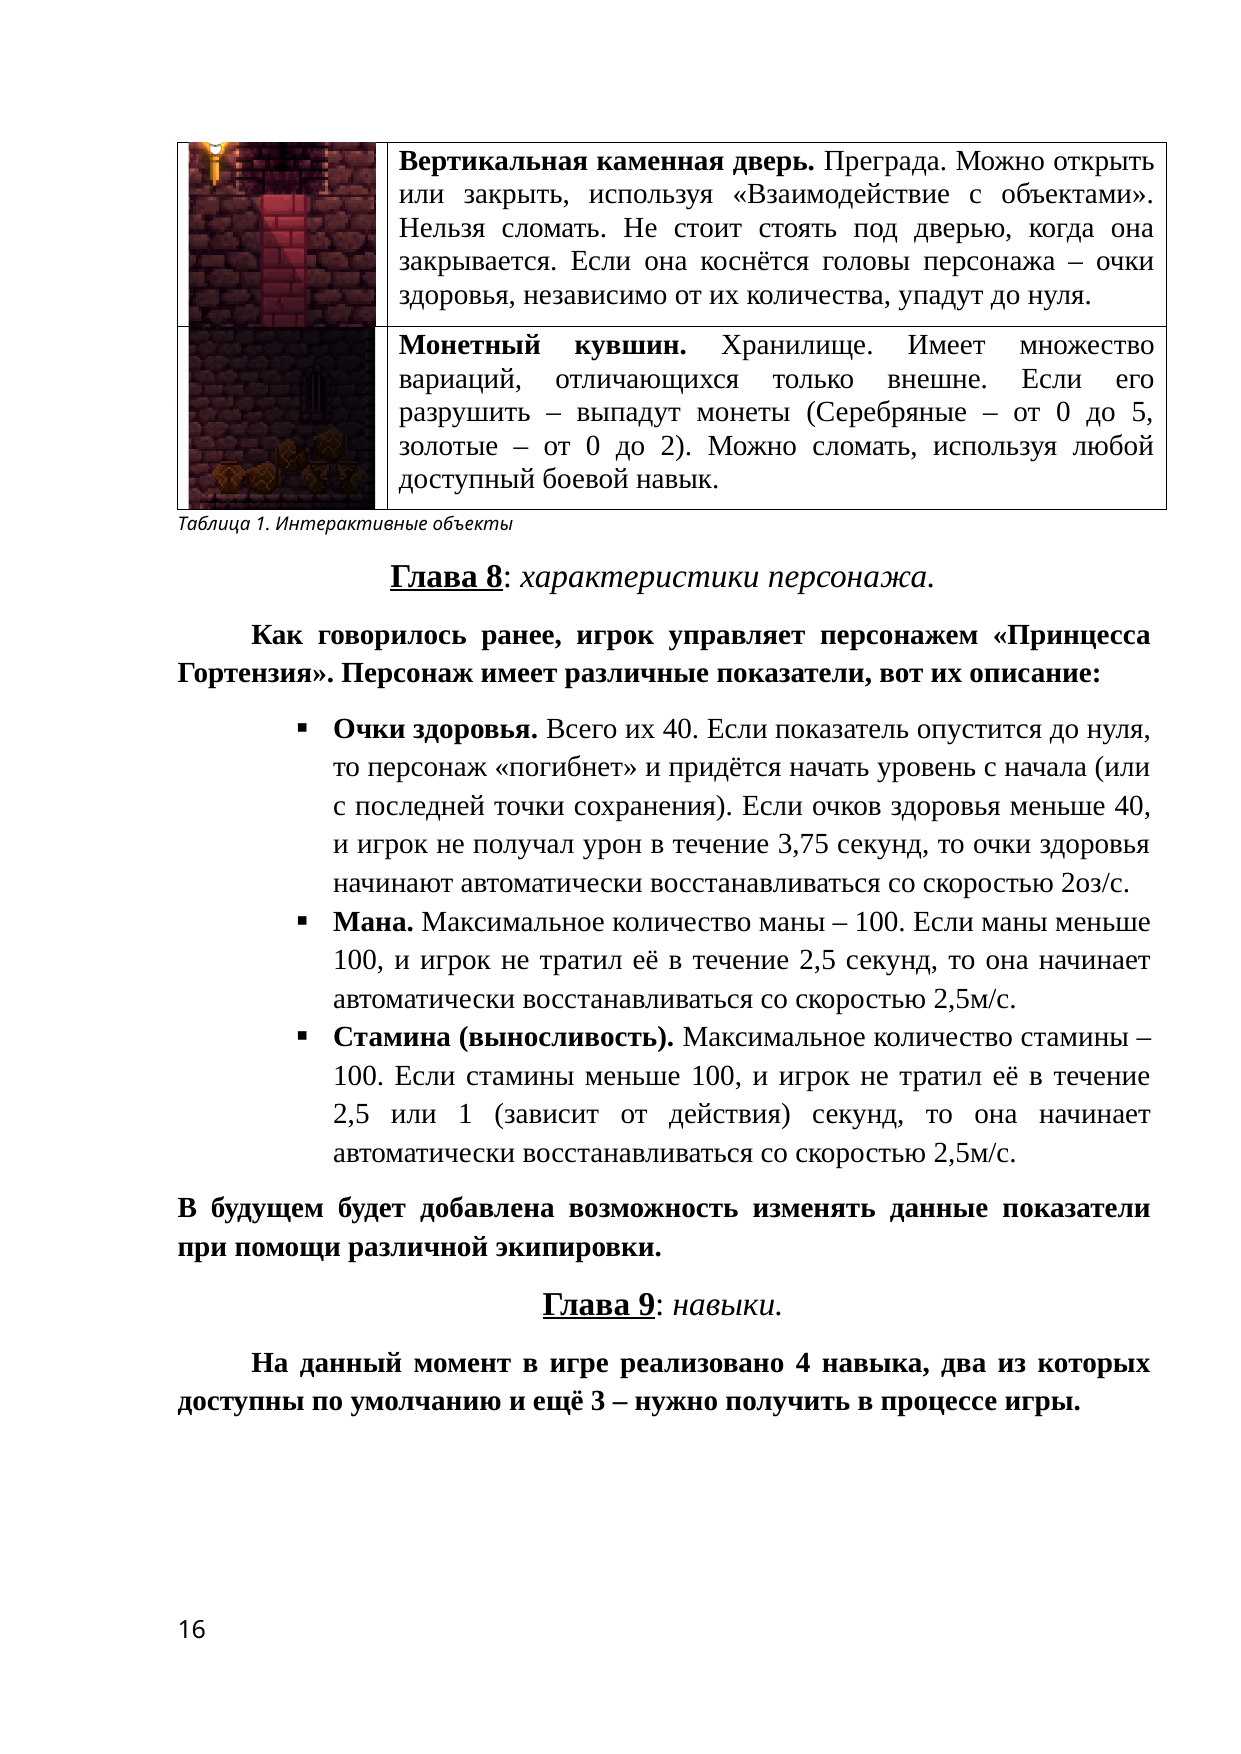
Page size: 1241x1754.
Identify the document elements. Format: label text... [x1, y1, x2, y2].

list Очки здоровья. Всего их 40. Если показатель опустится до нуля, то персонаж «погибнет» и придётся начать уровень с начала (или с последней точки сохранения). Если очков здоровья меньше 40, и игрок не получал урон в течение 3,75 секунд, то очки здоровья начинают автоматически восстанавливаться со скоростью 2оз/с. [295, 711, 1152, 899]
table_cell [178, 327, 188, 509]
text На данный момент в игре реализовано 4 навыка, два из которых доступны по умолчанию и ещё 3 – нужно получить в процессе игры. [177, 1345, 1152, 1417]
list Стамина (выносливость). Максимальное количество стамины – 100. Если стамины меньше 100, и игрок не тратил её в течение 2,5 или 1 (зависит от действия) секунд, то она начинает автоматически восстанавливаться со скоростью 2,5м/с. [295, 1019, 1152, 1169]
table_cell Вертикальная каменная дверь. Преграда. Можно открыть или закрыть, используя «Взаимодействие с объектами». Нельзя сломать. Не стоит стоять под дверью, когда она закрывается. Если она коснётся головы персонажа – очки здоровья, независимо от их количества, упадут до нуля. [388, 143, 1166, 326]
text В будущем будет добавлена возможность изменять данные показатели при помощи различной экипировки. [177, 1190, 1152, 1262]
table_cell [376, 327, 387, 509]
table_cell [178, 143, 188, 326]
list Мана. Максимальное количество маны – 100. Если маны меньше 100, и игрок не тратил её в течение 2,5 секунд, то она начинает автоматически восстанавливаться со скоростью 2,5м/с. [295, 904, 1152, 1014]
table_cell [376, 143, 387, 326]
picture [188, 142, 376, 509]
text Как говорилось ранее, игрок управляет персонажем «Принцесса Гортензия». Персонаж имеет различные показатели, вот их описание: [177, 617, 1152, 689]
text Глава 9: навыки. [177, 1284, 1152, 1322]
text Глава 8: характеристики персонажа. [177, 556, 1152, 595]
text Таблица 1. Интерактивные объекты [177, 510, 1152, 536]
table_cell Монетный кувшин. Хранилище. Имеет множество вариаций, отличающихся только внешне. Если его разрушить – выпадут монеты (Серебряные – от 0 до 5, золотые – от 0 до 2). Можно сломать, используя любой доступный боевой навык. [388, 327, 1166, 509]
